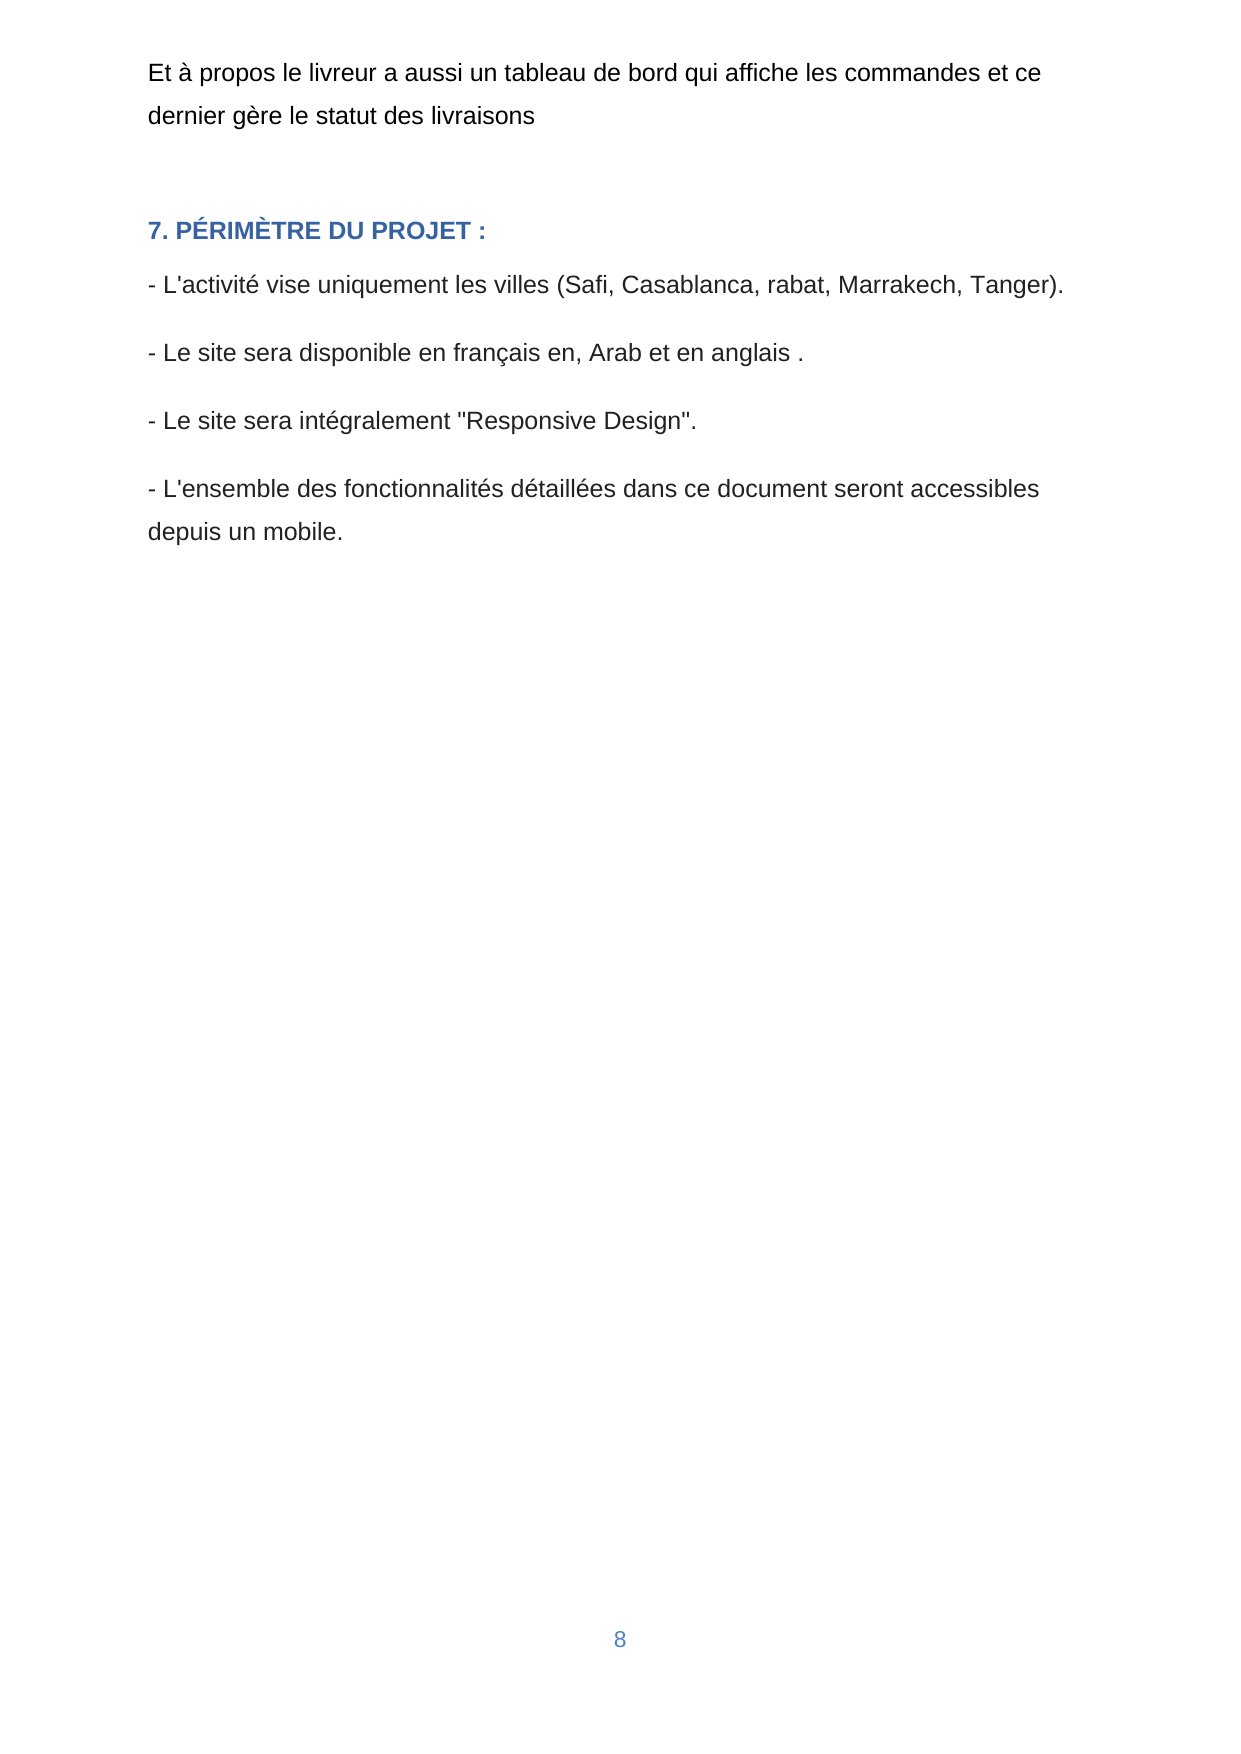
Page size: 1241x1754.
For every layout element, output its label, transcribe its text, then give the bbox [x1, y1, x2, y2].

text - L'activité vise uniquement les villes (Safi, Casablanca, rabat, Marrakech, Tanger). [148, 269, 1093, 298]
text - L'ensemble des fonctionnalités détaillées dans ce document seront accessibles depuis un mobile. [148, 474, 1093, 546]
text 7. PÉRIMÈTRE DU PROJET : [148, 216, 1093, 244]
text Et à propos le livreur a aussi un tableau de bord qui affiche les commandes et ce dernier gère le statut des livraisons [148, 58, 1093, 129]
text - Le site sera disponible en français en, Arab et en anglais . [148, 338, 1093, 366]
text - Le site sera intégralement "Responsive Design". [148, 406, 1093, 434]
